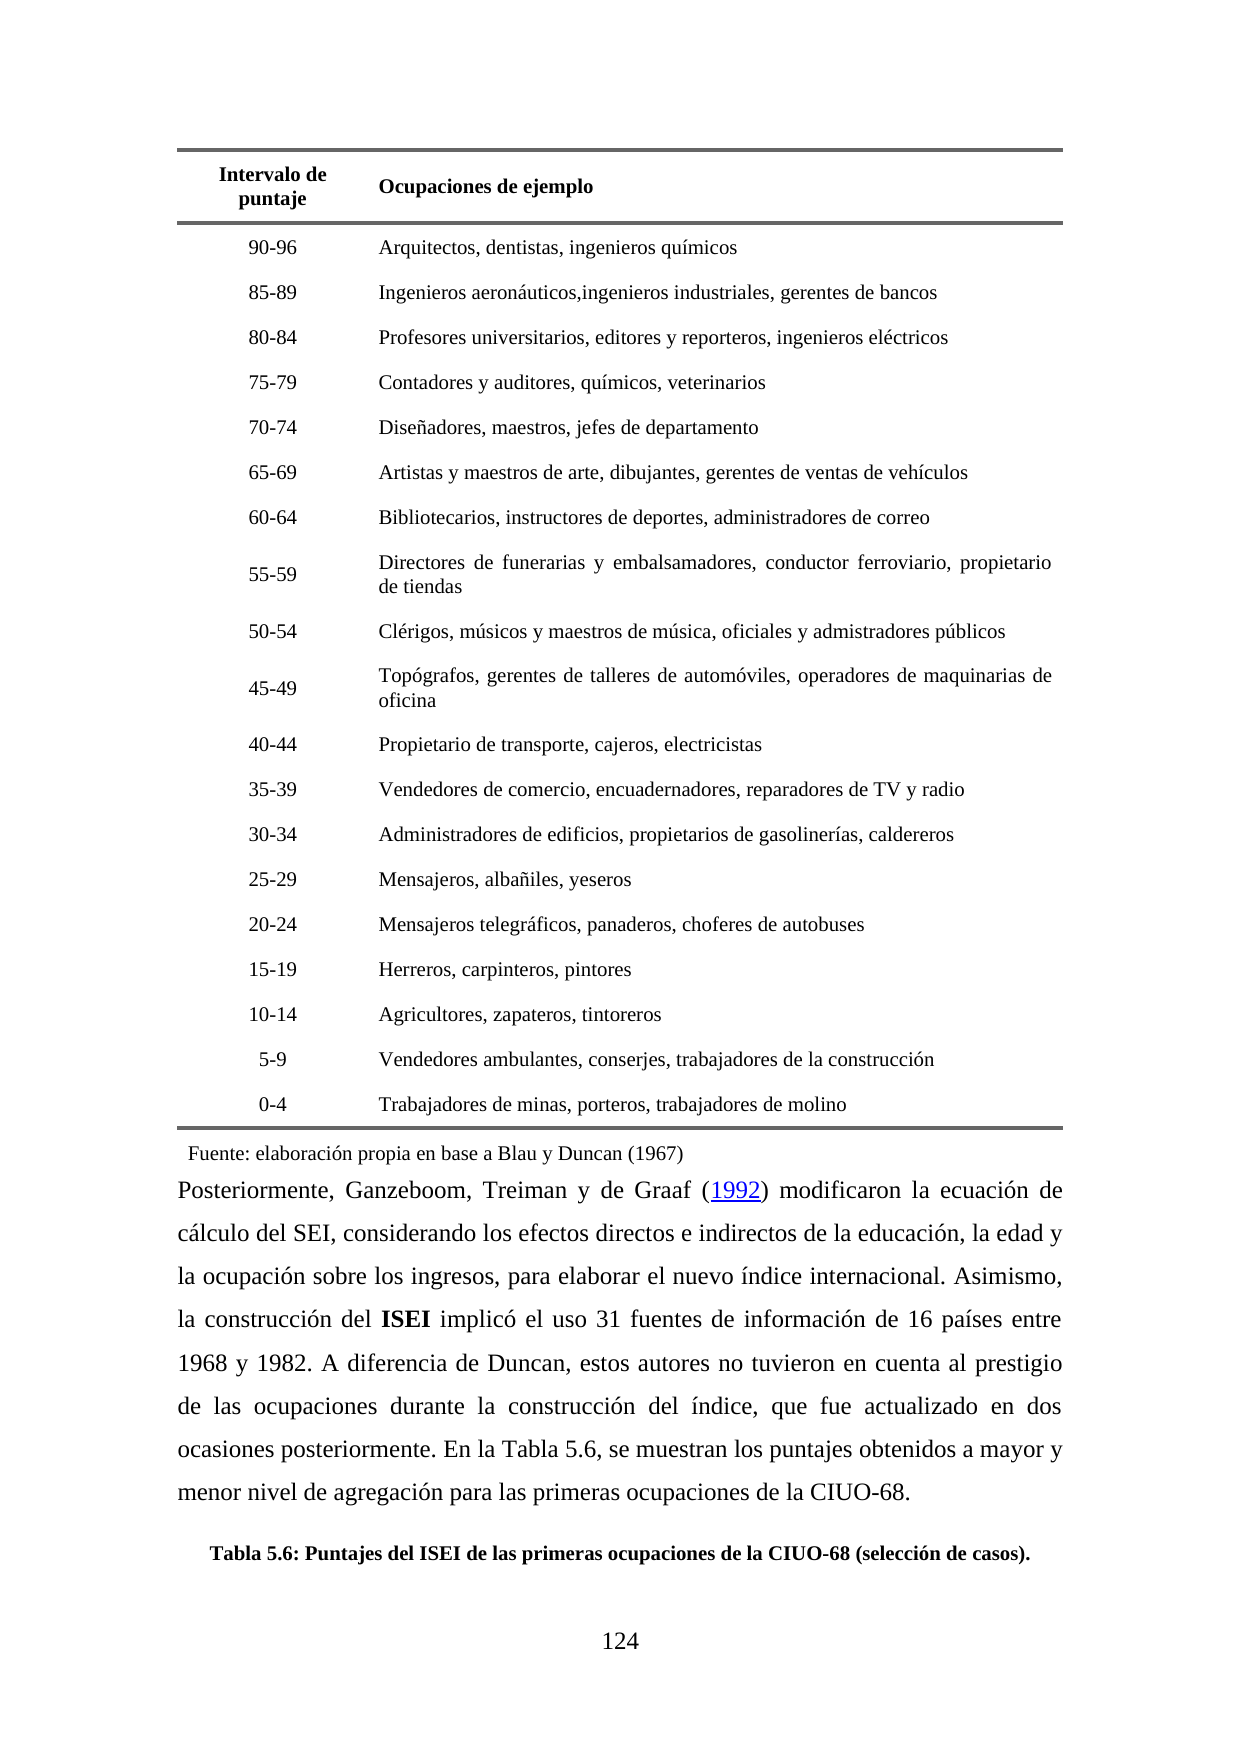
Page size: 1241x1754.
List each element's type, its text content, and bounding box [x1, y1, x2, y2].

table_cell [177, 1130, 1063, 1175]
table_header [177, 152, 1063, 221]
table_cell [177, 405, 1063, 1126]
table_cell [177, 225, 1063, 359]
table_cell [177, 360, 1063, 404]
text Tabla 5.6: Puntajes del ISEI de las primeras ocupaciones de la CIUO-68 (selección de casos). [177, 1541, 1063, 1565]
text Posteriormente, Ganzeboom, Treiman y de Graaf (1992) modificaron la ecuación de cálculo del SEI, considerando los efectos directos e indirectos de la educación, la edad y la ocupación sobre los ingresos, para elaborar el nuevo índice internacional. Asimismo, la construcción del ISEI implicó el uso 31 fuentes de información de 16 países entre 1968 y 1982. A diferencia de Duncan, estos autores no tuvieron en cuenta al prestigio de las ocupaciones durante la construcción del índice, que fue actualizado en dos ocasiones posteriormente. En la Tabla 5.6, se muestran los puntajes obtenidos a mayor y menor nivel de agregación para las primeras ocupaciones de la CIUO-68. [177, 1175, 1063, 1506]
